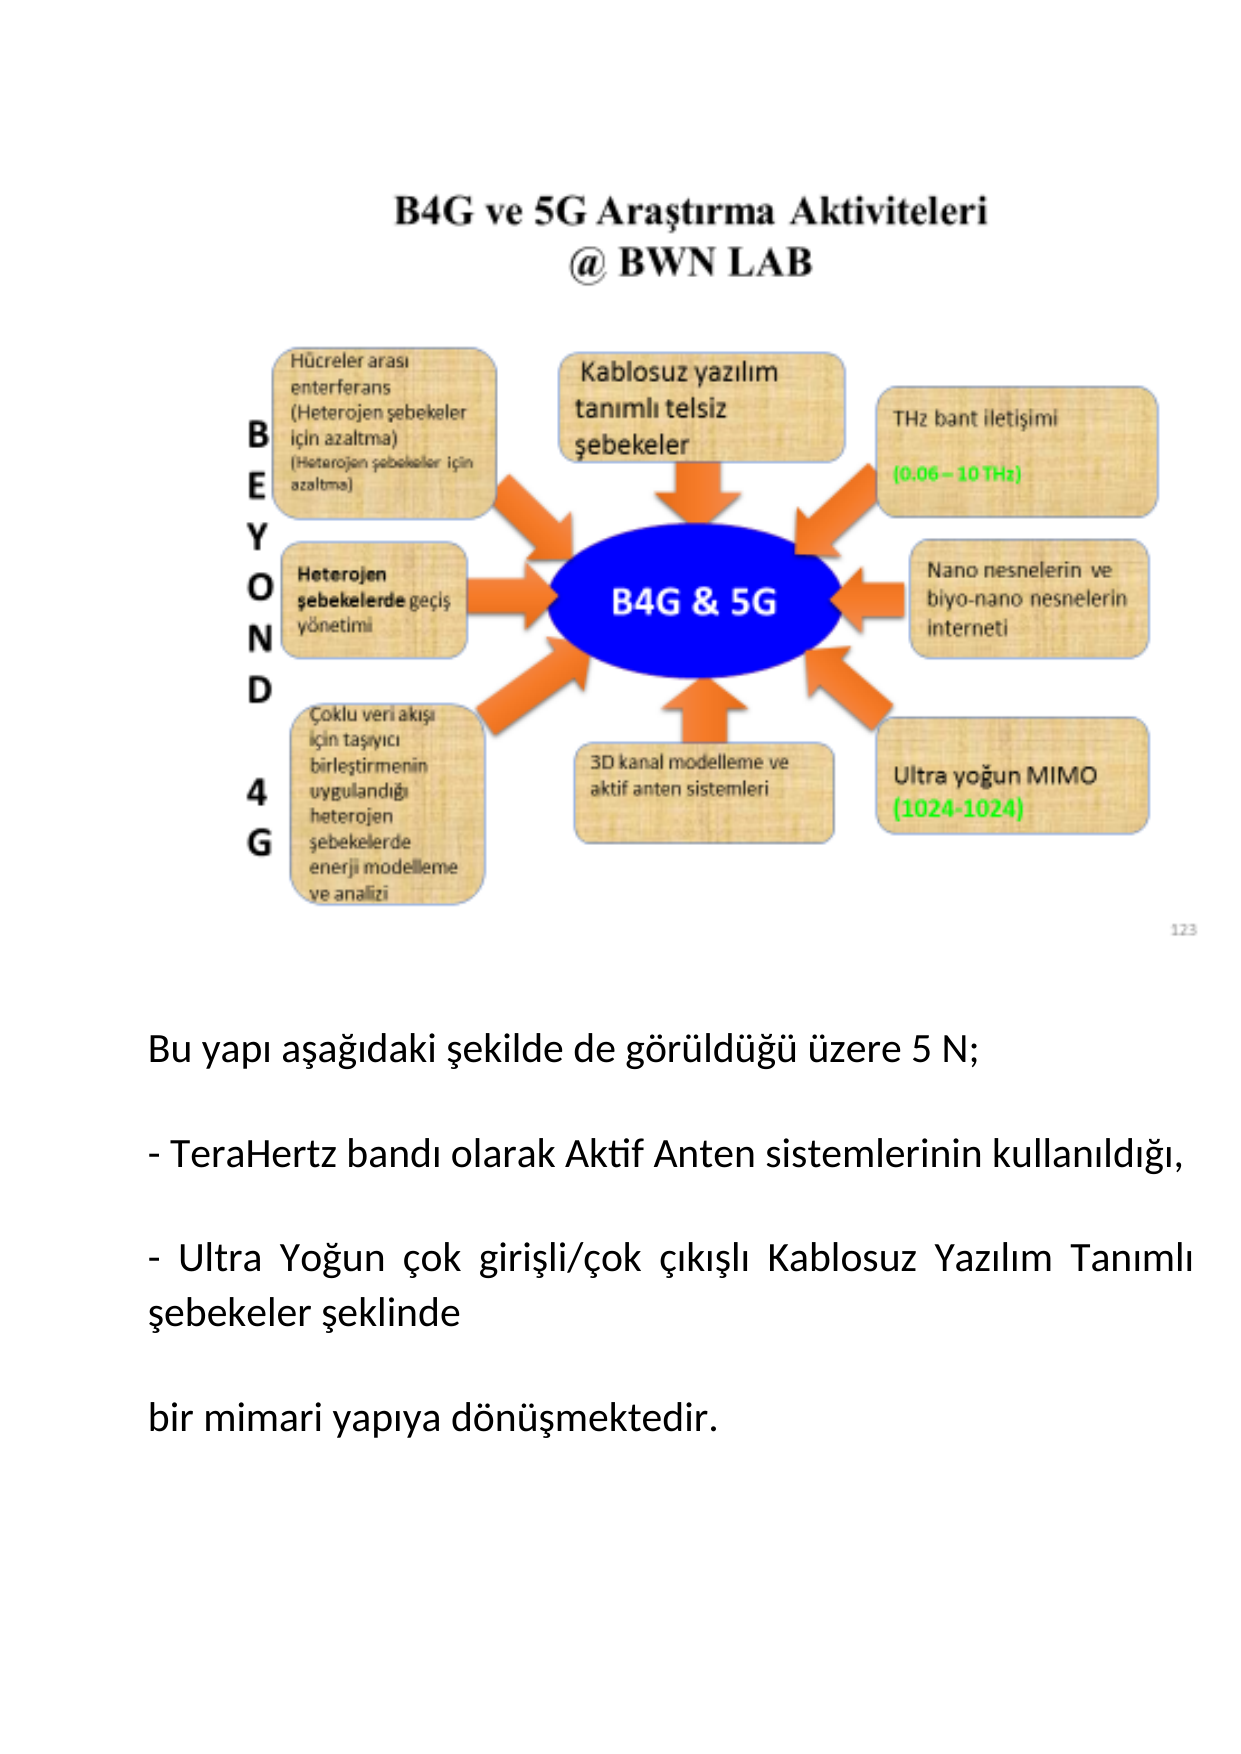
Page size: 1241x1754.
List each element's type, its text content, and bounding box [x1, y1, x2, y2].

text Bu yapı aşağıdaki şekilde de görüldüğü üzere 5 N; [148, 1022, 1196, 1072]
picture [147, 147, 1220, 968]
text bir mimari yapıya dönüşmektedir. [148, 1391, 1196, 1442]
text - Ultra Yoğun çok girişli/çok çıkışlı Kablosuz Yazılım Tanımlı şebekeler şeklinde [148, 1231, 1196, 1337]
text - TeraHertz bandı olarak Aktif Anten sistemlerinin kullanıldığı, [148, 1127, 1196, 1177]
